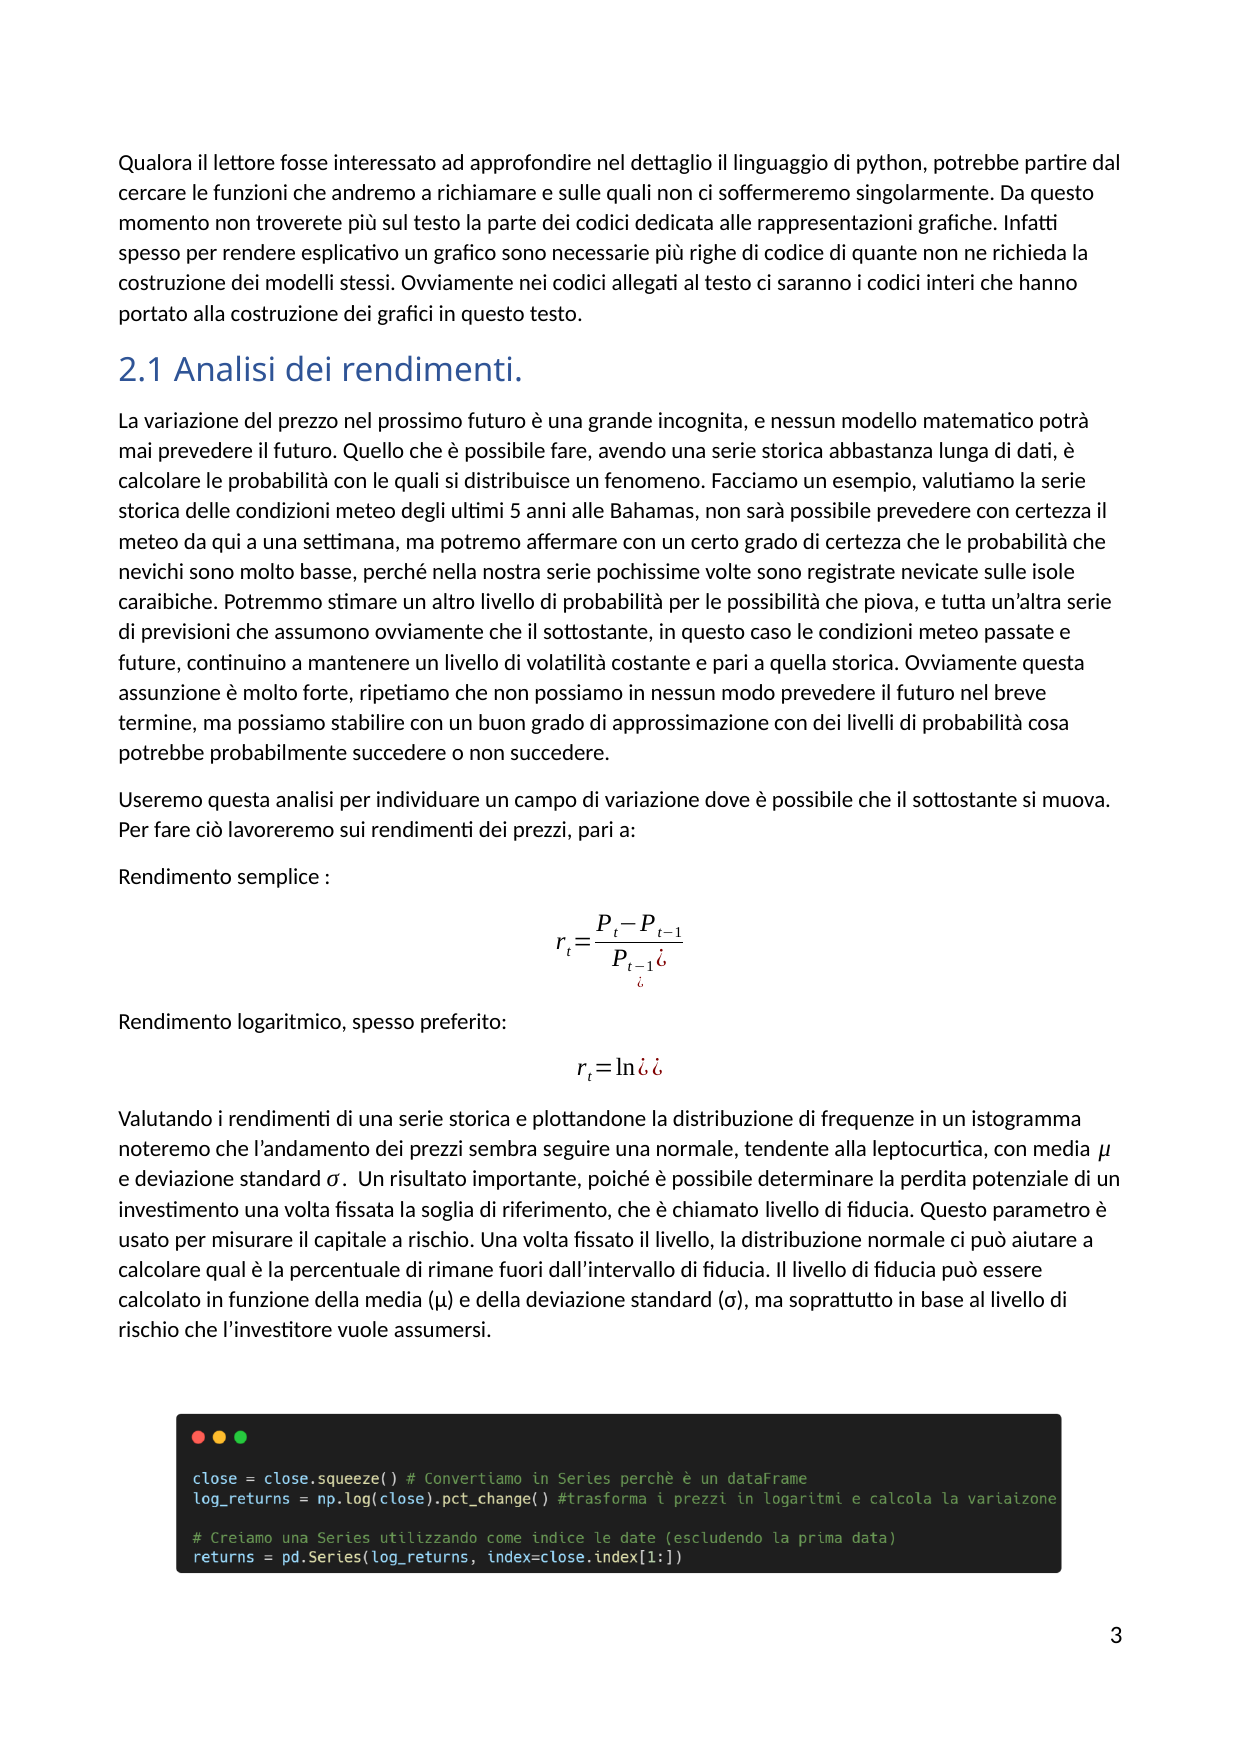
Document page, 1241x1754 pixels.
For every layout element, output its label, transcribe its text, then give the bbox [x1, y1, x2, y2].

picture [171, 1409, 1070, 1583]
text Useremo questa analisi per individuare un campo di variazione dove è possibile che il sottostante si muova. Per fare ciò lavoreremo sui rendimenti dei prezzi, pari a: [118, 785, 1122, 843]
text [118, 148, 1122, 327]
text Valutando i rendimenti di una serie storica e plottandone la distribuzione di frequenze in un istogramma noteremo che l’andamento dei prezzi sembra seguire una normale, tendente alla leptocurtica, con media e deviazione standard . Un risultato importante, poiché è possibile determinare la perdita potenziale di un investimento una volta fissata la soglia di riferimento, che è chiamato livello di fiducia. Questo parametro è usato per misurare il capitale a rischio. Una volta fissato il livello, la distribuzione normale ci può aiutare a calcolare qual è la percentuale di rimane fuori dall’intervallo di fiducia. Il livello di fiducia può essere calcolato in funzione della media (μ) e della deviazione standard (σ), ma soprattutto in base al livello di rischio che l’investitore vuole assumersi. [118, 1104, 1122, 1343]
subtitle 2.1 Analisi dei rendimenti. [118, 346, 1122, 391]
text La variazione del prezzo nel prossimo futuro è una grande incognita, e nessun modello matematico potrà mai prevedere il futuro. Quello che è possibile fare, avendo una serie storica abbastanza lunga di dati, è calcolare le probabilità con le quali si distribuisce un fenomeno. Facciamo un esempio, valutiamo la serie storica delle condizioni meteo degli ultimi 5 anni alle Bahamas, non sarà possibile prevedere con certezza il meteo da qui a una settimana, ma potremo affermare con un certo grado di certezza che le probabilità che nevichi sono molto basse, perché nella nostra serie pochissime volte sono registrate nevicate sulle isole caraibiche. Potremmo stimare un altro livello di probabilità per le possibilità che piova, e tutta un’altra serie di previsioni che assumono ovviamente che il sottostante, in questo caso le condizioni meteo passate e future, continuino a mantenere un livello di volatilità costante e pari a quella storica. Ovviamente questa assunzione è molto forte, ripetiamo che non possiamo in nessun modo prevedere il futuro nel breve termine, ma possiamo stabilire con un buon grado di approssimazione con dei livelli di probabilità cosa potrebbe probabilmente succedere o non succedere. [118, 406, 1122, 766]
text Rendimento logaritmico, spesso preferito: [118, 1007, 1122, 1035]
text Rendimento semplice : [118, 862, 1122, 890]
